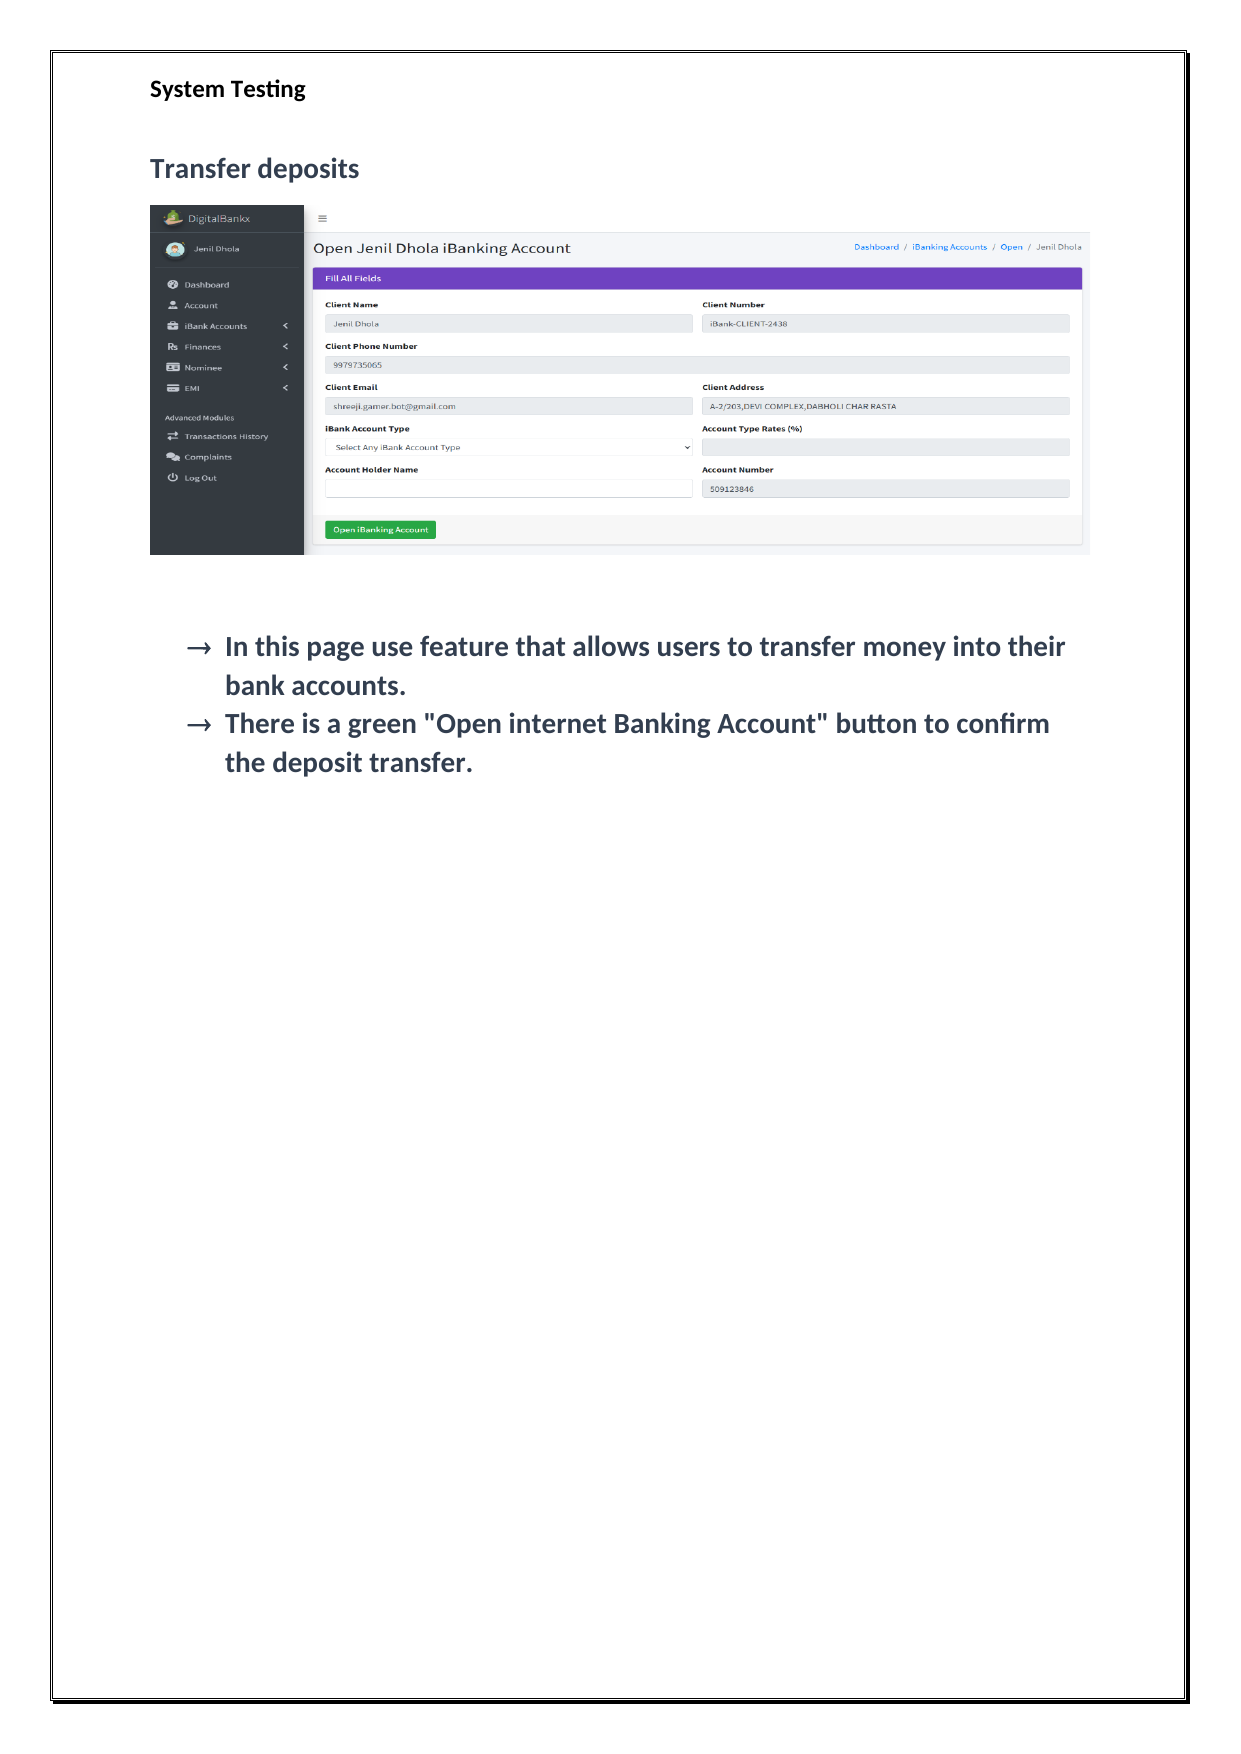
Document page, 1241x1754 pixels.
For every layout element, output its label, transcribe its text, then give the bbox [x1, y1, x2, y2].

list There is a green "Open internet Banking Account" button to confirm the deposit transfer. [187, 705, 1087, 779]
text Transfer deposits [150, 150, 1087, 186]
picture [150, 205, 1091, 555]
list In this page use feature that allows users to transfer money into their bank accounts. [187, 628, 1087, 702]
